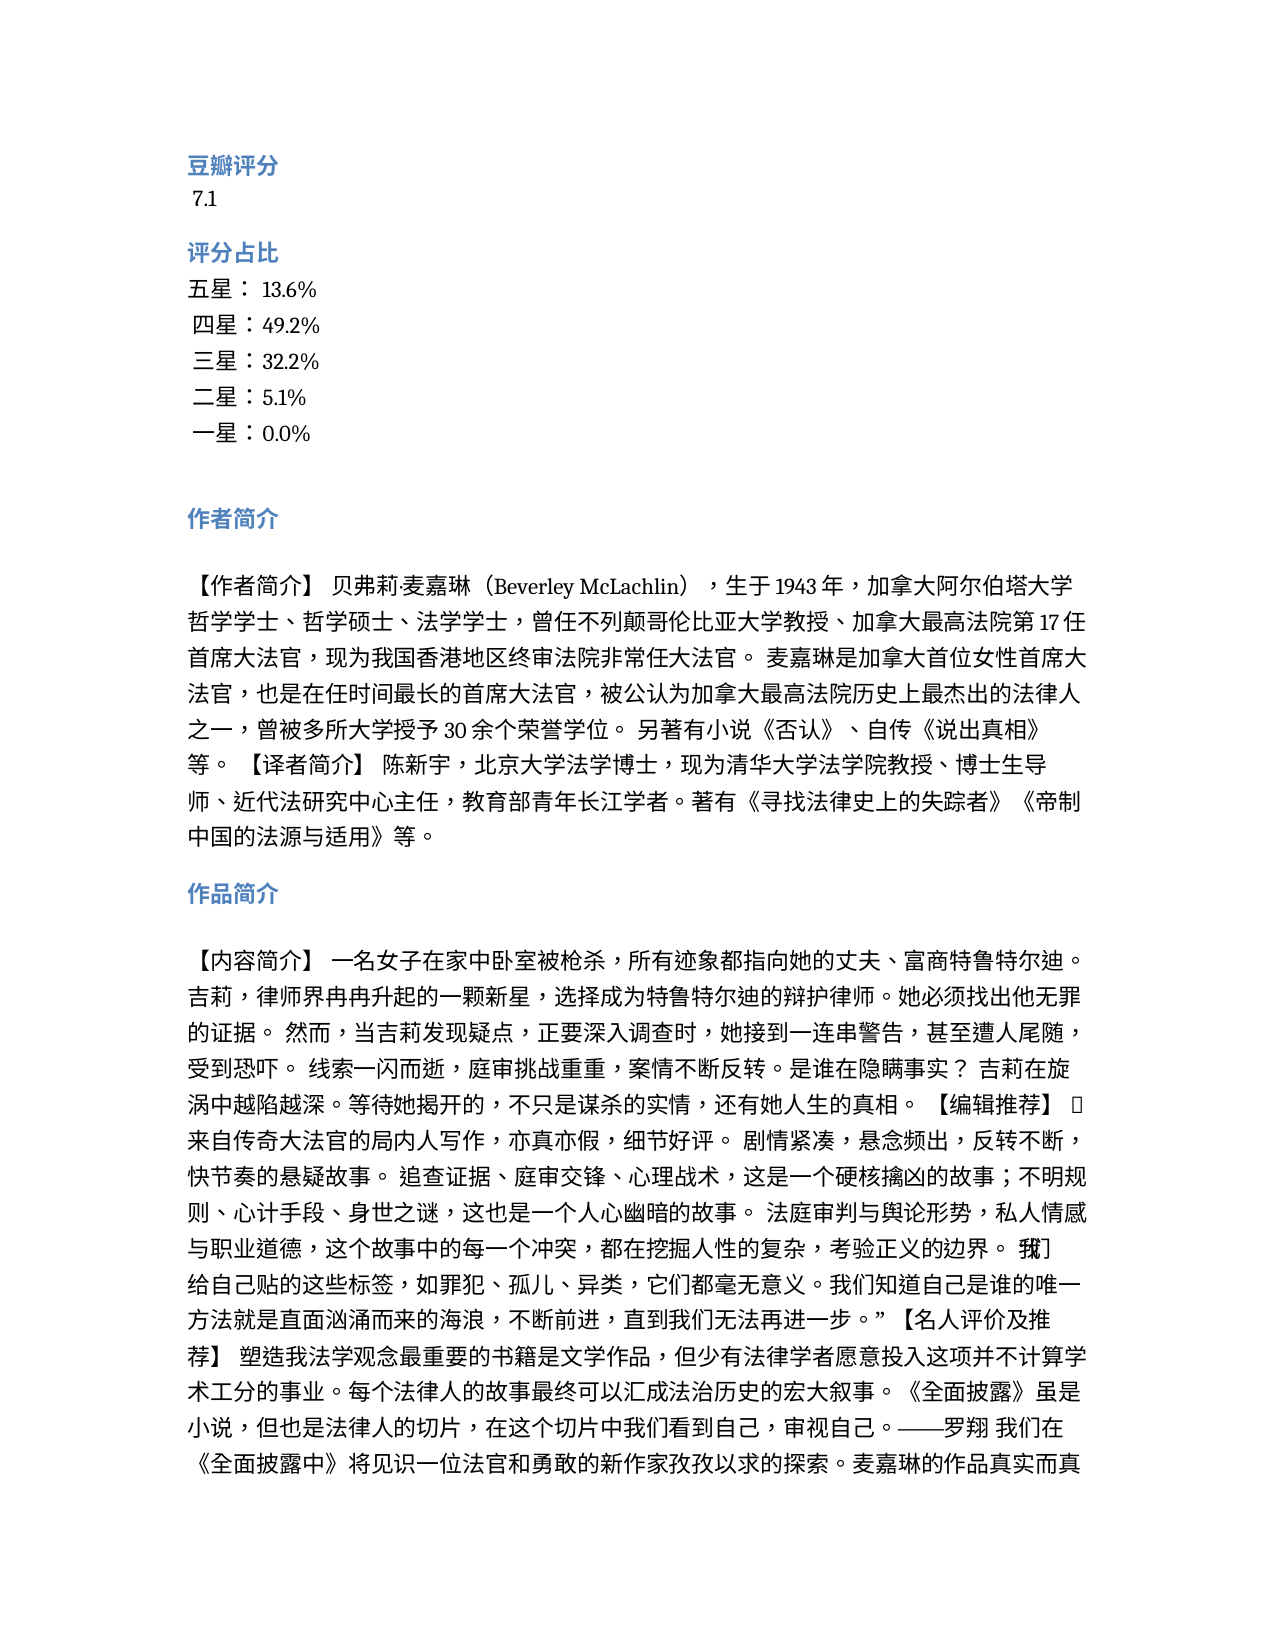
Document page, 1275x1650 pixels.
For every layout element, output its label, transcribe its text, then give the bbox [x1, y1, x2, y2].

subtitle 豆瓣评分 [187, 150, 1087, 181]
subtitle 评分占比 [187, 237, 1087, 268]
subtitle 作者简介 [187, 503, 1087, 534]
subtitle 作品简介 [187, 878, 1087, 909]
text 【作者简介】 贝弗莉·麦嘉琳（Beverley McLachlin），生于1943年，加拿大阿尔伯塔大学哲学学士、哲学硕士、法学学士，曾任不列颠哥伦比亚大学教授、加拿大最高法院第17任首席大法官，现为我国香港地区终审法院非常任大法官。 麦嘉琳是加拿大首位女性首席大法官，也是在任时间最长的首席大法官，被公认为加拿大最高法院历史上最杰出的法律人之一，曾被多所大学授予30余个荣誉学位。 另著有小说《否认》、自传《说出真相》等。 【译者简介】 陈新宇，北京大学法学博士，现为清华大学法学院教授、博士生导师、近代法研究中心主任，教育部青年长江学者。著有《寻找法律史上的失踪者》《帝制中国的法源与适用》等。 [187, 539, 1087, 853]
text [187, 914, 1087, 1479]
text 7.1 [187, 186, 1087, 212]
text 五星： 13.6% 四星： 49.2% 三星： 32.2% 二星： 5.1% 一星： 0.0% [187, 273, 1087, 478]
